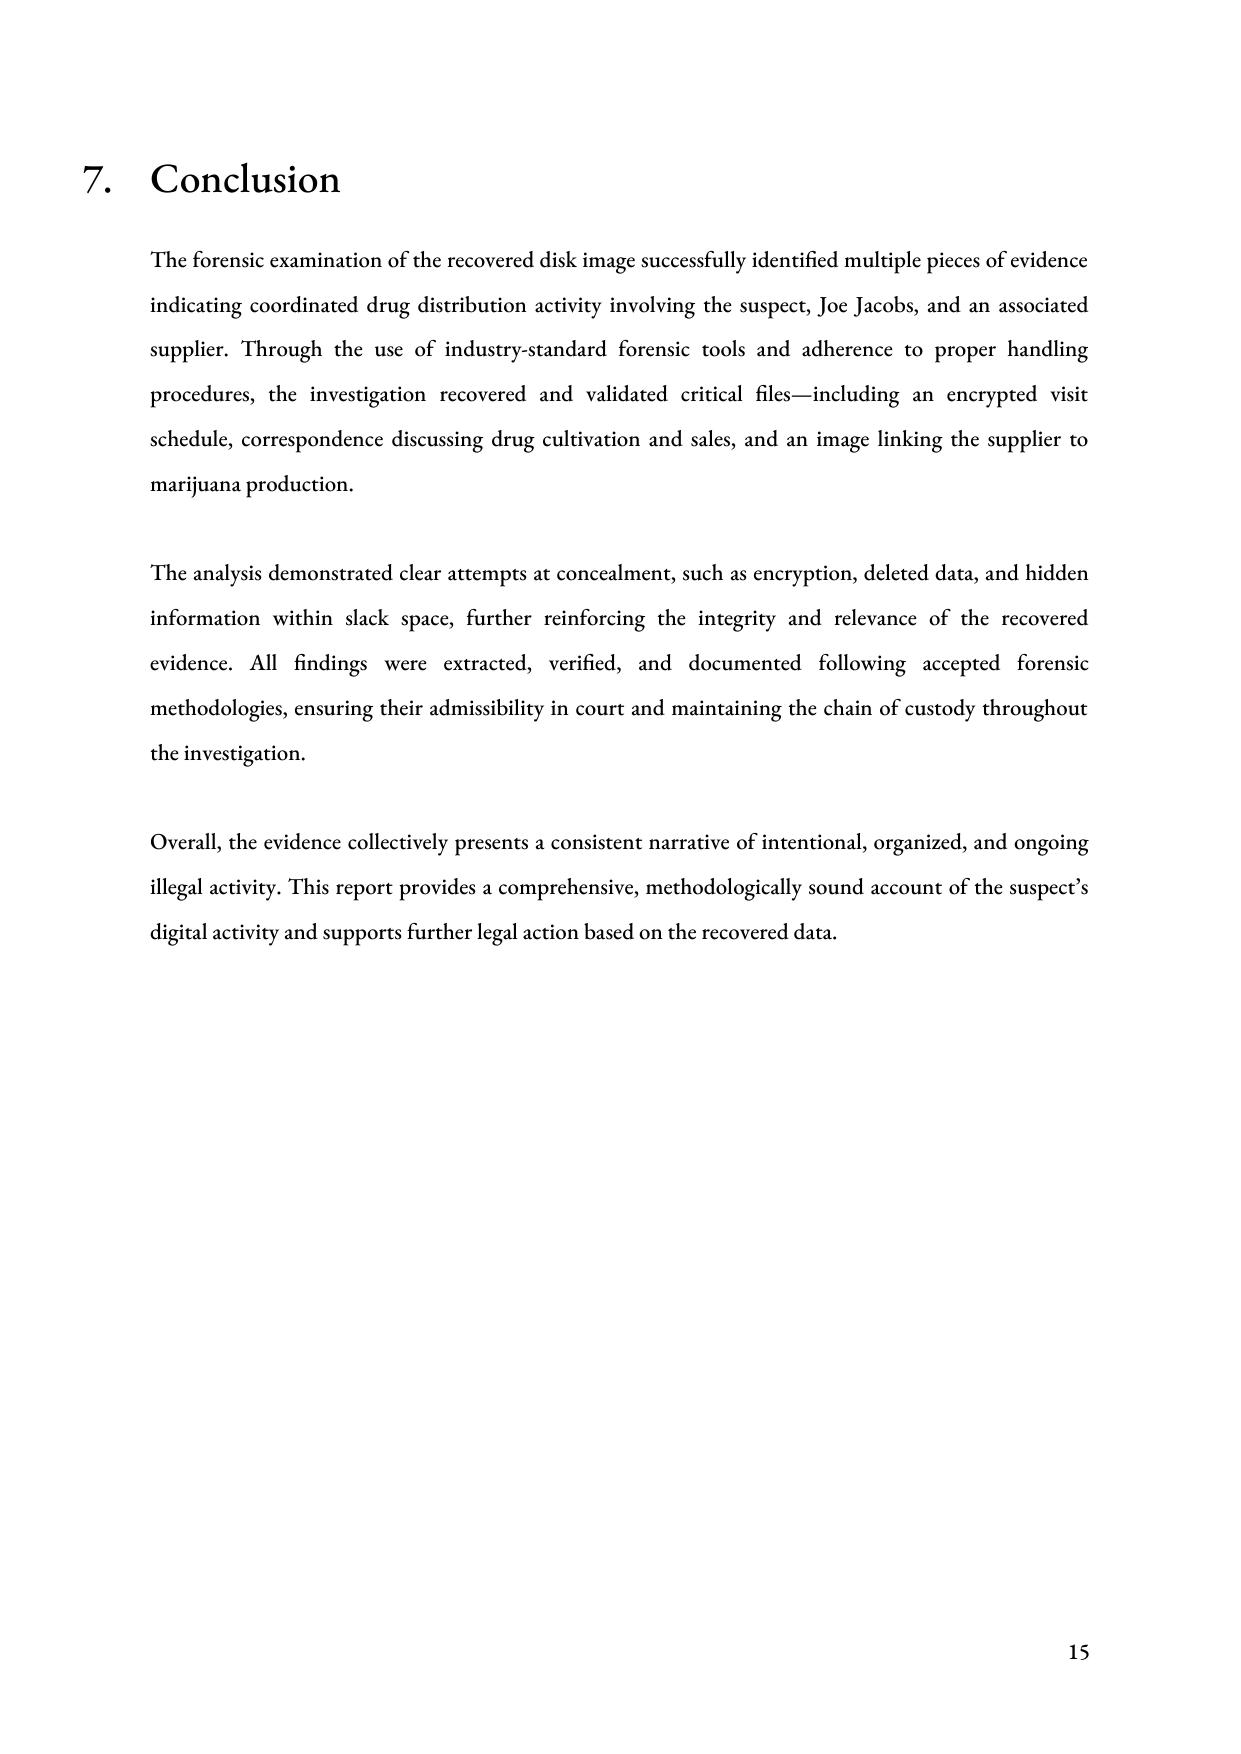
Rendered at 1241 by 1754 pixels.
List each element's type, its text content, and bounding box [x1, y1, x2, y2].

text The forensic examination of the recovered disk image successfully identified multiple pieces of evidence indicating coordinated drug distribution activity involving the suspect, Joe Jacobs, and an associated supplier. Through the use of industry-standard forensic tools and adherence to proper handling procedures, the investigation recovered and validated critical files—including an encrypted visit schedule, correspondence discussing drug cultivation and sales, and an image linking the supplier to marijuana production. [150, 244, 1090, 498]
text Overall, the evidence collectively presents a consistent narrative of intentional, organized, and ongoing illegal activity. This report provides a comprehensive, methodologically sound account of the suspect’s digital activity and supports further legal action based on the recovered data. [150, 826, 1090, 946]
text The analysis demonstrated clear attempts at concealment, such as encryption, deleted data, and hidden information within slack space, further reinforcing the integrity and relevance of the recovered evidence. All findings were extracted, verified, and documented following accepted forensic methodologies, ensuring their admissibility in court and maintaining the chain of custody throughout the investigation. [150, 558, 1090, 767]
subtitle Conclusion [112, 150, 1090, 204]
